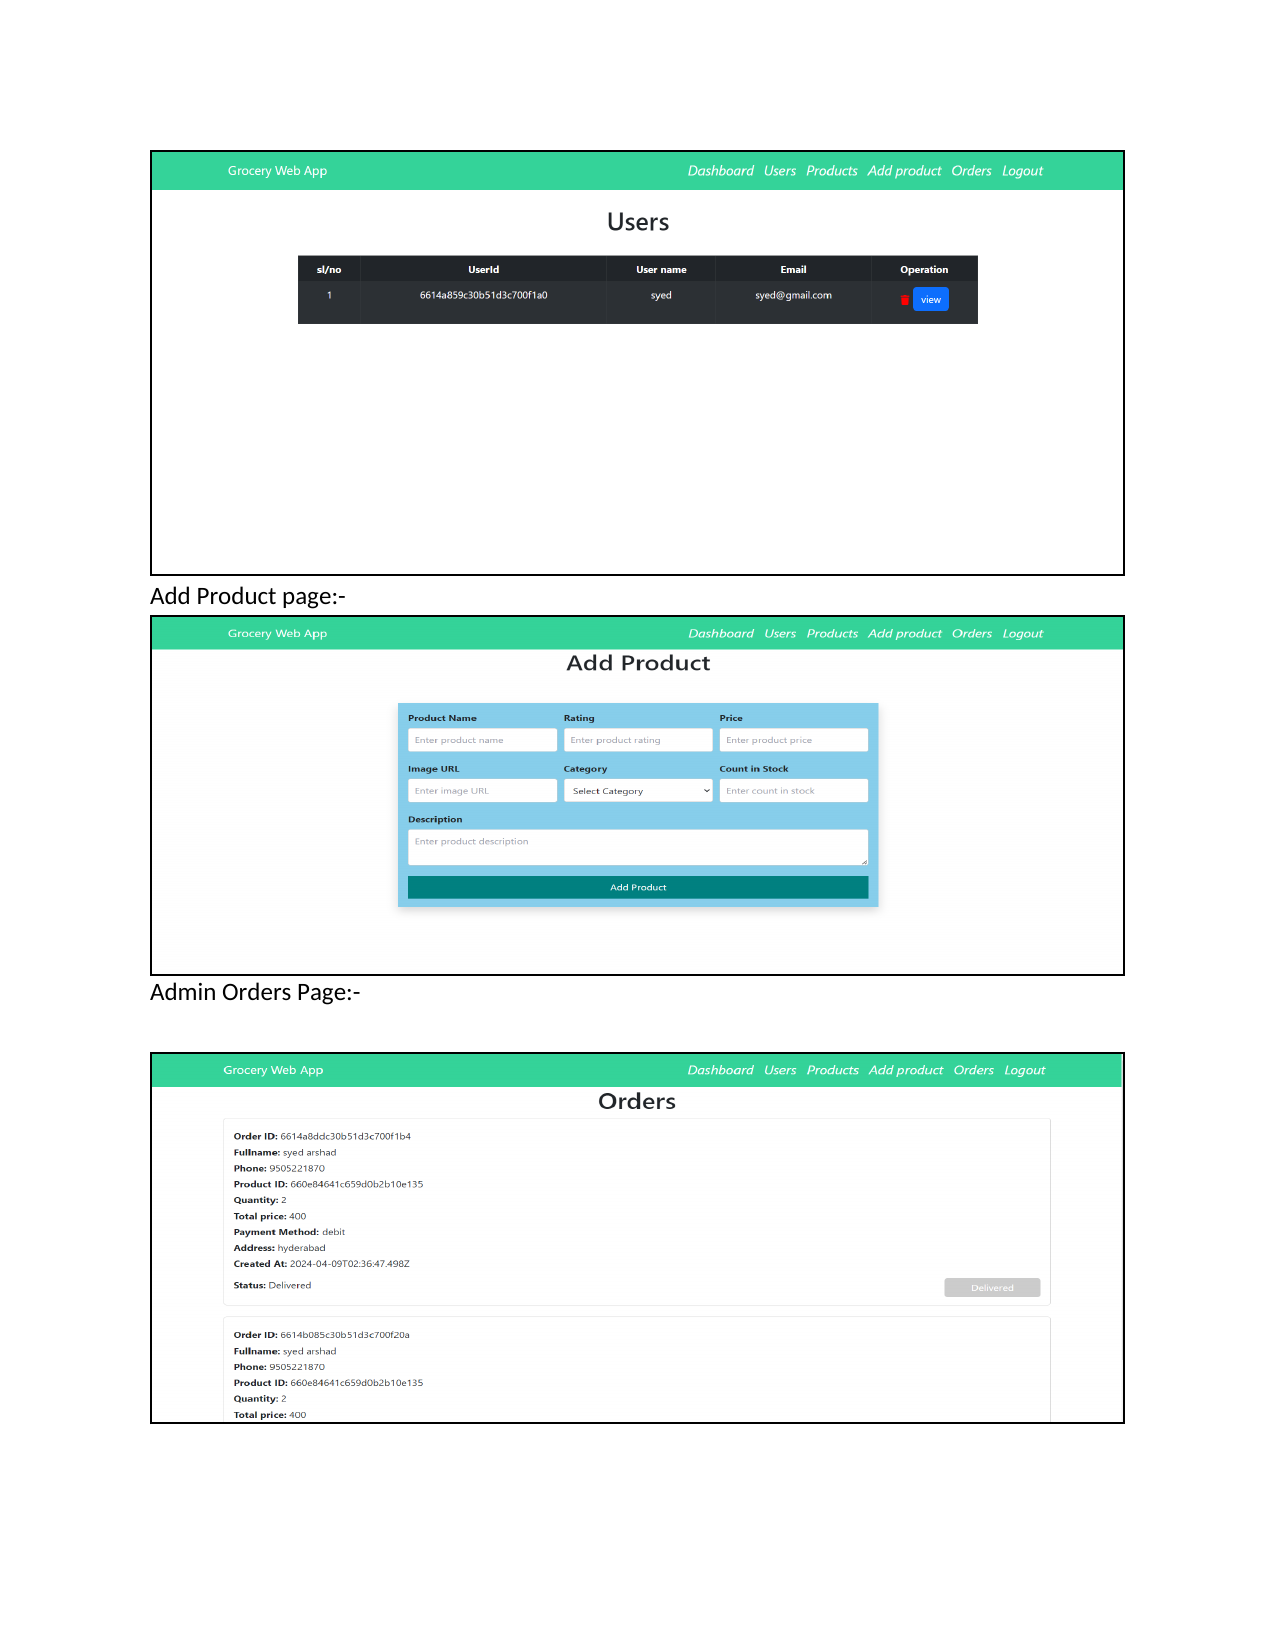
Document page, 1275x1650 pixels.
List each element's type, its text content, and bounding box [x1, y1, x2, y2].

picture [152, 152, 1123, 574]
text Add Product page:- [150, 580, 1125, 611]
picture [152, 617, 1123, 974]
picture [152, 1054, 1123, 1422]
text Admin Orders Page:- [150, 976, 1125, 1007]
